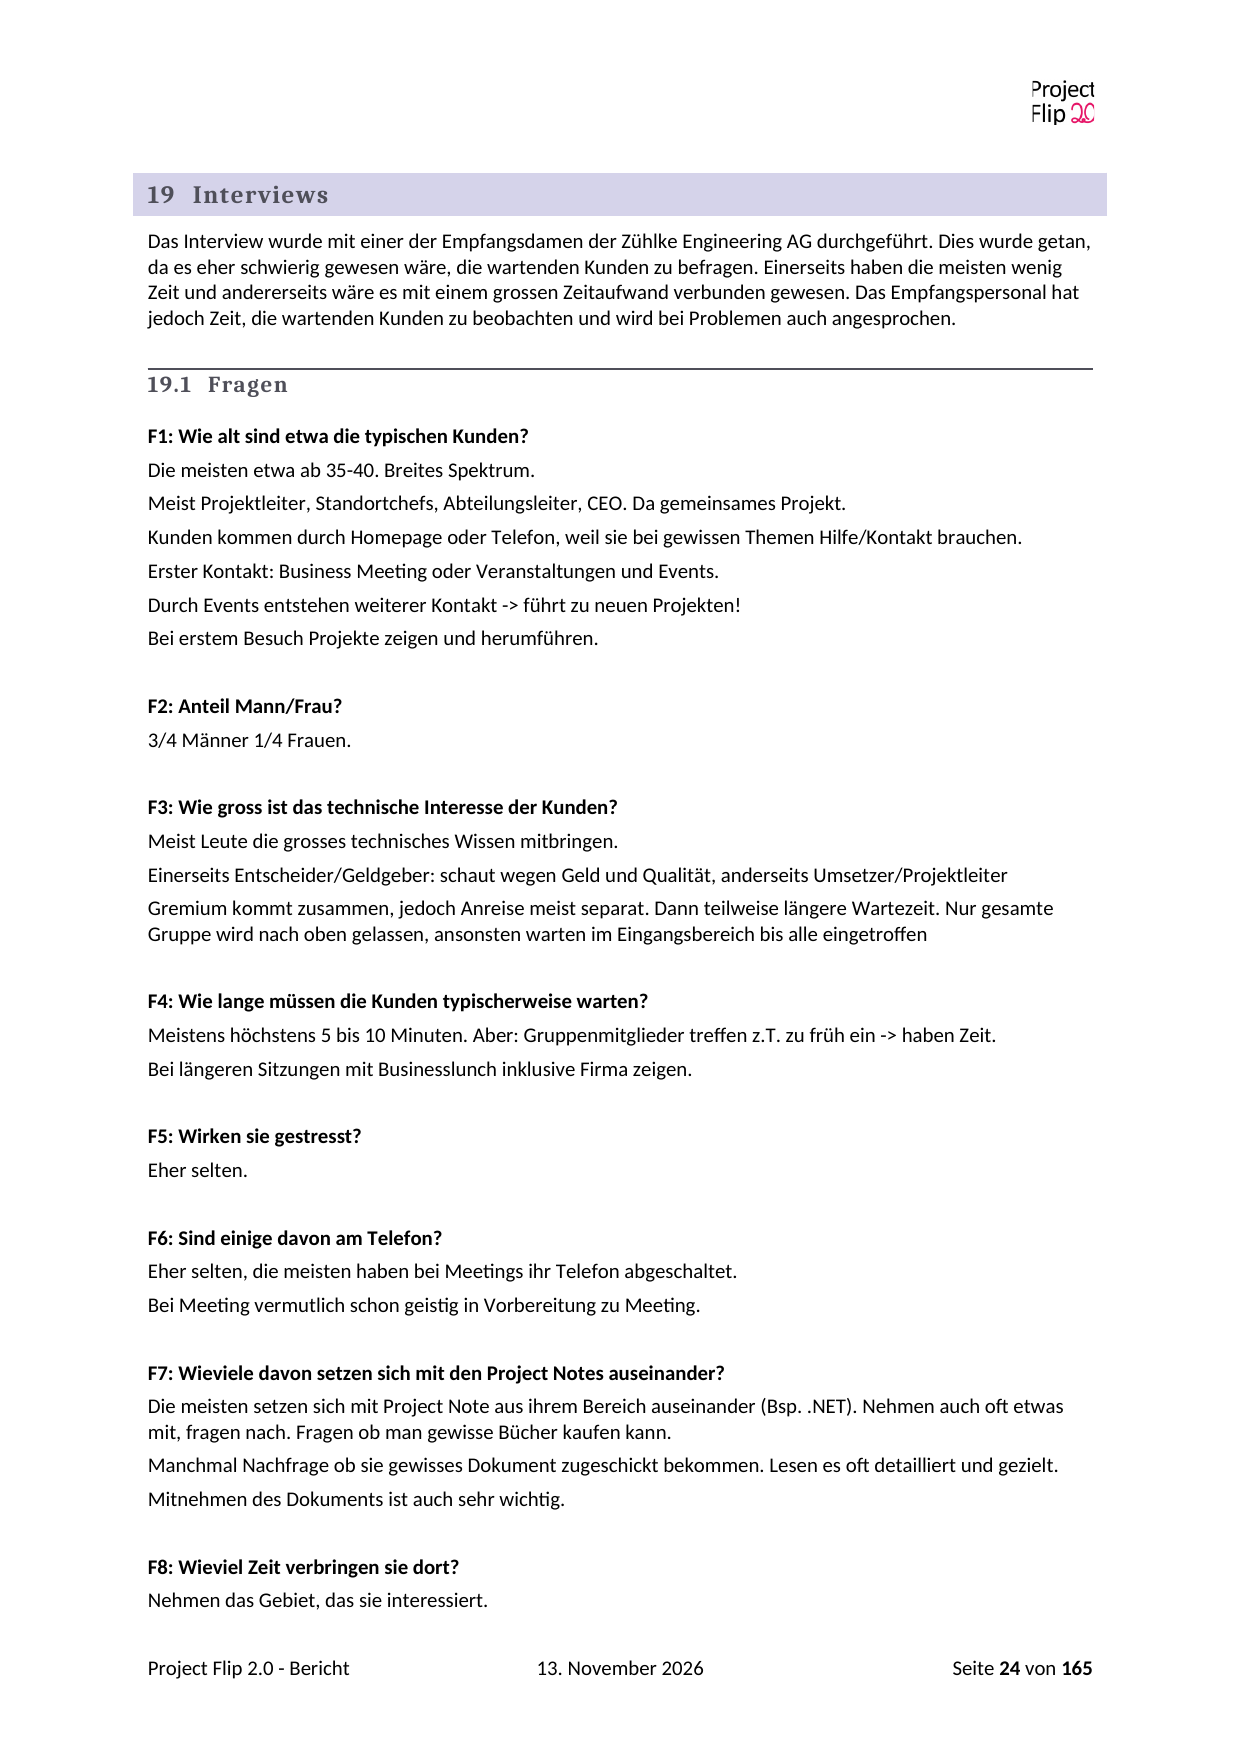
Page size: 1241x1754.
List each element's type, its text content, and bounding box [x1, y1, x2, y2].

text F3: Wie gross ist das technische Interesse der Kunden? [148, 794, 1093, 820]
text F1: Wie alt sind etwa die typischen Kunden? [148, 423, 1093, 448]
text Nehmen das Gebiet, das sie interessiert. [148, 1588, 1093, 1613]
text Einerseits Entscheider/Geldgeber: schaut wegen Geld und Qualität, anderseits Umsetzer/Projektleiter [148, 862, 1093, 887]
subtitle Interviews [139, 179, 1101, 210]
text F7: Wieviele davon setzen sich mit den Project Notes auseinander? [148, 1360, 1093, 1385]
text Meist Projektleiter, Standortchefs, Abteilungsleiter, CEO. Da gemeinsames Projekt. [148, 491, 1093, 516]
picture [1081, 79, 1097, 124]
text Die meisten etwa ab 35-40. Breites Spektrum. [148, 457, 1093, 482]
text Eher selten. [148, 1157, 1093, 1183]
text F5: Wirken sie gestresst? [148, 1123, 1093, 1149]
text Manchmal Nachfrage ob sie gewisses Dokument zugeschickt bekommen. Lesen es oft detailliert und gezielt. [148, 1453, 1093, 1478]
text Durch Events entstehen weiterer Kontakt -> führt zu neuen Projekten! [148, 592, 1093, 617]
text Kunden kommen durch Homepage oder Telefon, weil sie bei gewissen Themen Hilfe/Kontakt brauchen. [148, 524, 1093, 550]
text F8: Wieviel Zeit verbringen sie dort? [148, 1554, 1093, 1579]
text 3/4 Männer 1/4 Frauen. [148, 727, 1093, 752]
text Bei erstem Besuch Projekte zeigen und herumführen. [148, 626, 1093, 651]
text F2: Anteil Mann/Frau? [148, 693, 1093, 718]
text F6: Sind einige davon am Telefon? [148, 1225, 1093, 1250]
text Meistens höchstens 5 bis 10 Minuten. Aber: Gruppenmitglieder treffen z.T. zu früh ein -> haben Zeit. [148, 1022, 1093, 1048]
text F4: Wie lange müssen die Kunden typischerweise warten? [148, 988, 1093, 1014]
text Erster Kontakt: Business Meeting oder Veranstaltungen und Events. [148, 558, 1093, 583]
text Meist Leute die grosses technisches Wissen mitbringen. [148, 828, 1093, 853]
text Die meisten setzen sich mit Project Note aus ihrem Bereich auseinander (Bsp. .NET). Nehmen auch oft etwas mit, fragen nach. Fragen ob man gewisse Bücher kaufen kann. [148, 1393, 1093, 1444]
text Eher selten, die meisten haben bei Meetings ihr Telefon abgeschaltet. [148, 1258, 1093, 1284]
text Bei längeren Sitzungen mit Businesslunch inklusive Firma zeigen. [148, 1056, 1093, 1081]
text Das Interview wurde mit einer der Empfangsdamen der Zühlke Engineering AG durchgeführt. Dies wurde getan, da es eher schwierig gewesen wäre, die wartenden Kunden zu befragen. Einerseits haben die meisten wenig Zeit und andererseits wäre es mit einem grossen Zeitaufwand verbunden gewesen. Das Empfangspersonal hat jedoch Zeit, die wartenden Kunden zu beobachten und wird bei Problemen auch angesprochen. [148, 228, 1093, 330]
text Bei Meeting vermutlich schon geistig in Vorbereitung zu Meeting. [148, 1292, 1093, 1318]
subtitle Fragen [148, 370, 1093, 398]
text Mitnehmen des Dokuments ist auch sehr wichtig. [148, 1486, 1093, 1512]
text Gremium kommt zusammen, jedoch Anreise meist separat. Dann teilweise längere Wartezeit. Nur gesamte Gruppe wird nach oben gelassen, ansonsten warten im Eingangsbereich bis alle eingetroffen [148, 896, 1093, 946]
